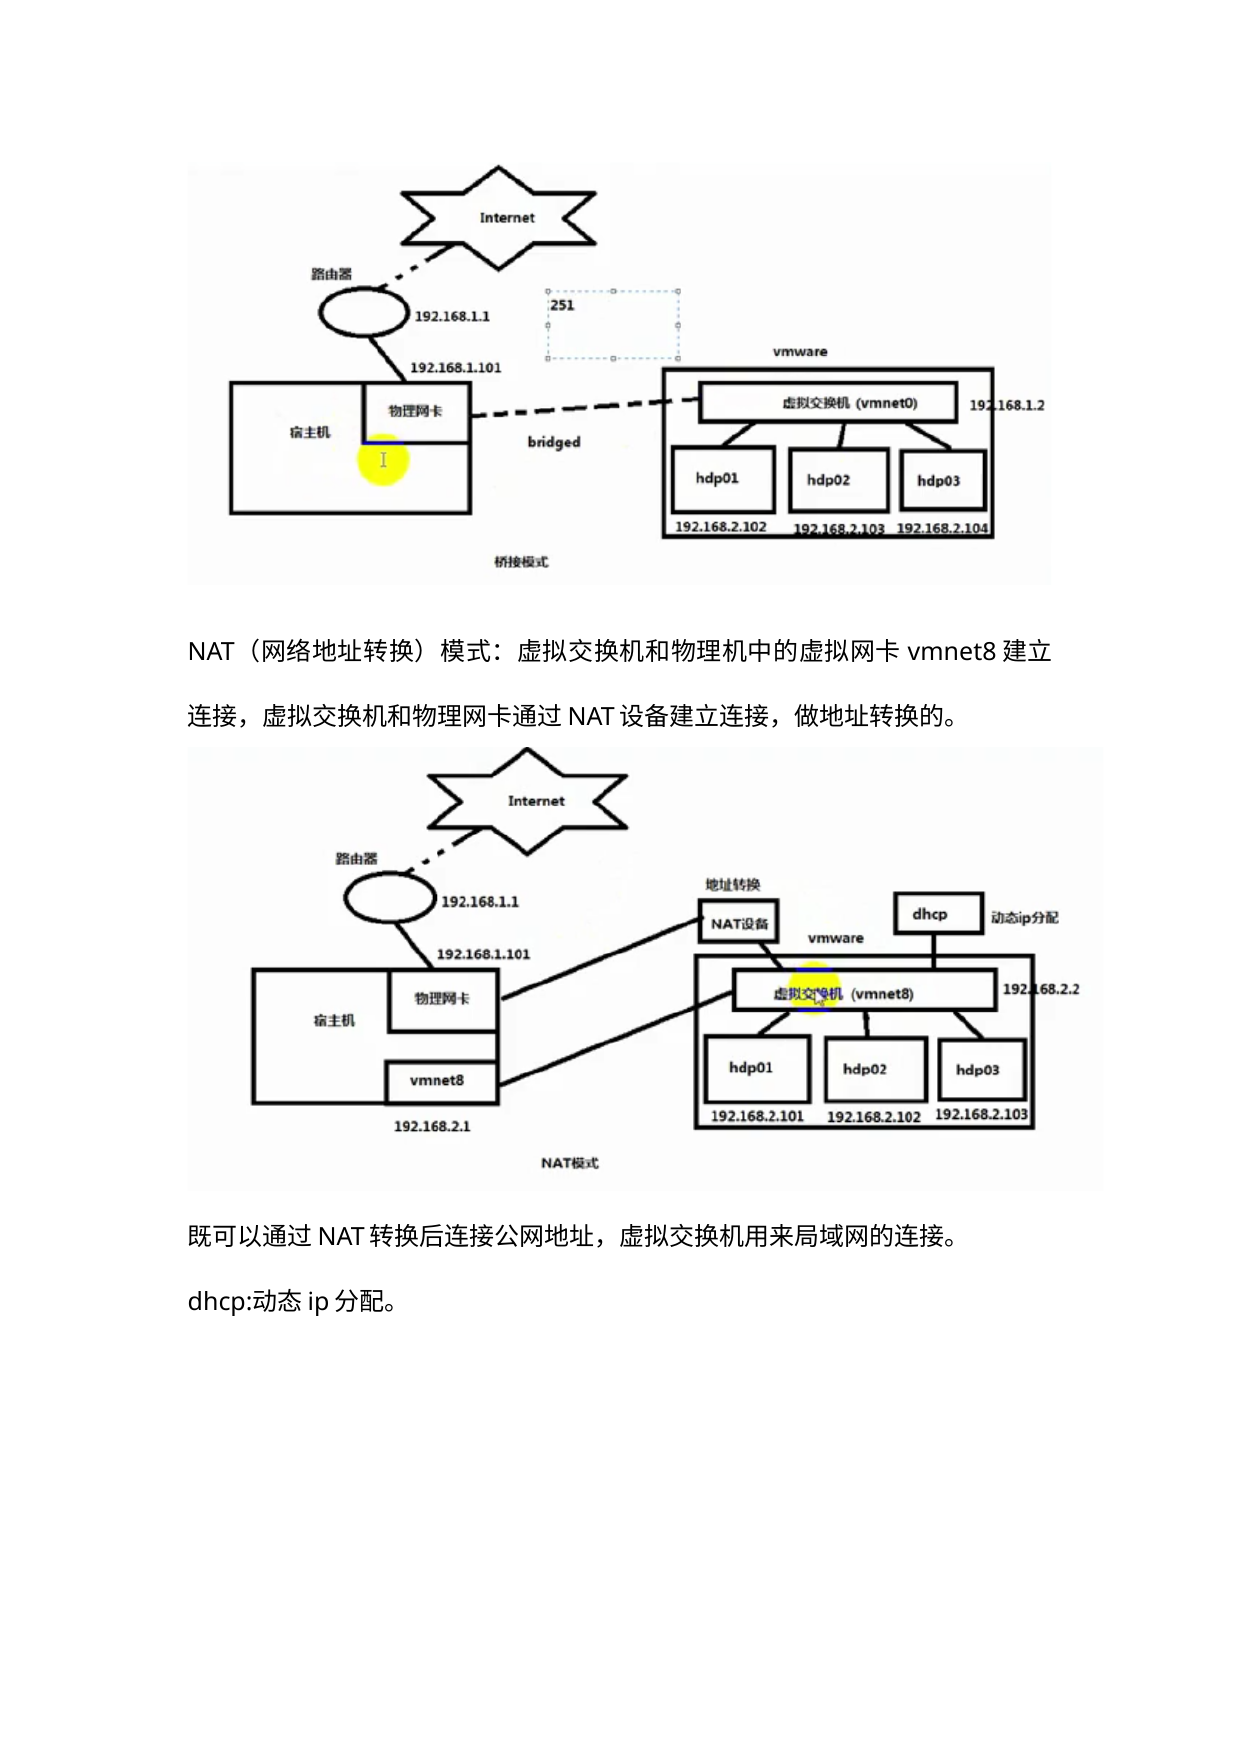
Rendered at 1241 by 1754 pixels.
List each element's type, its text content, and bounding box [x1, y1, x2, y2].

text NAT（网络地址转换）模式：虚拟交换机和物理机中的虚拟网卡vmnet8建立连接，虚拟交换机和物理网卡通过NAT设备建立连接，做地址转换的。 [187, 617, 1053, 747]
text dhcp:动态ip分配。 [187, 1267, 1053, 1332]
text 既可以通过NAT转换后连接公网地址，虚拟交换机用来局域网的连接。 [187, 1202, 1053, 1267]
picture [187, 162, 1052, 585]
picture [187, 747, 1104, 1191]
